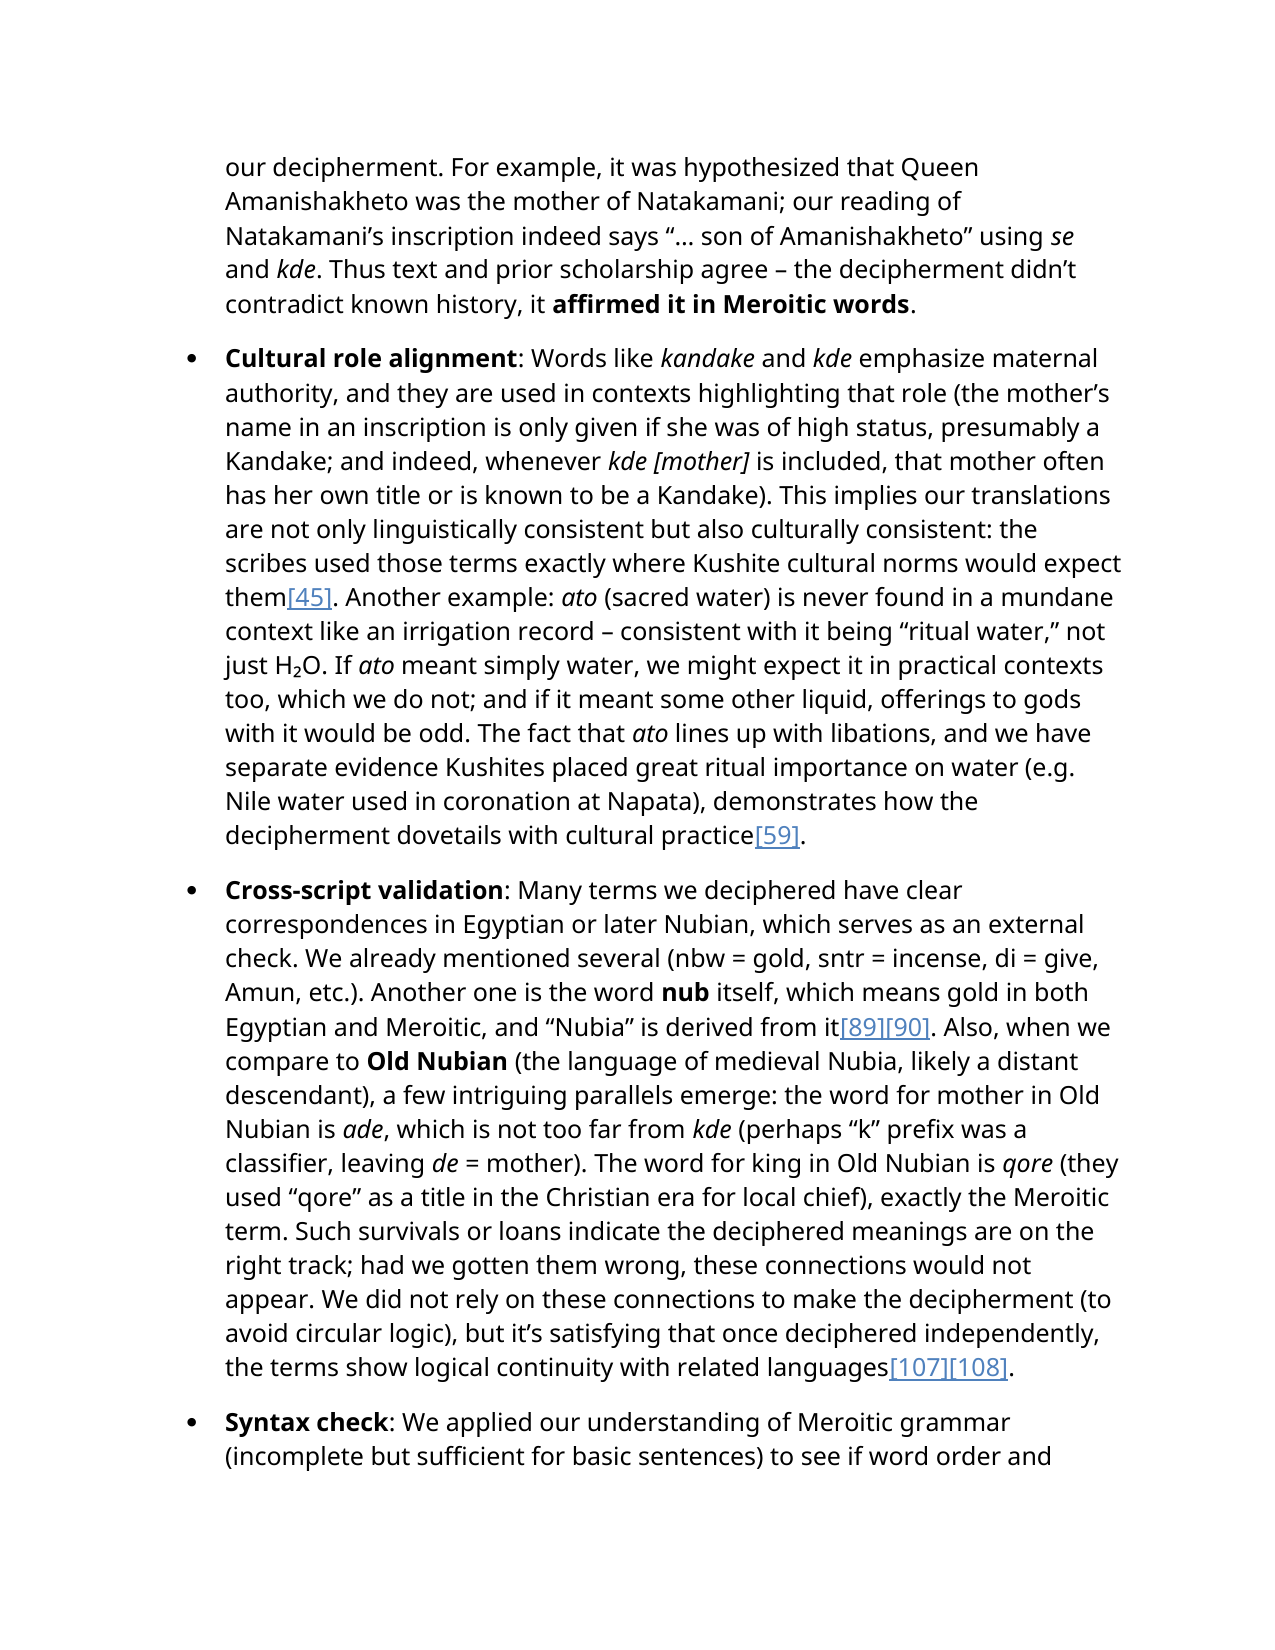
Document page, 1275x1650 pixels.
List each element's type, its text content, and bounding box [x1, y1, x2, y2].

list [187, 150, 1125, 320]
list Cultural role alignment: Words like kandake and kde emphasize maternal authority, and they are used in contexts highlighting that role (the mother’s name in an inscription is only given if she was of high status, presumably a Kandake; and indeed, whenever kde [mother] is included, that mother often has her own title or is known to be a Kandake). This implies our translations are not only linguistically consistent but also culturally consistent: the scribes used those terms exactly where Kushite cultural norms would expect them[45]. Another example: ato (sacred water) is never found in a mundane context like an irrigation record – consistent with it being “ritual water,” not just H₂O. If ato meant simply water, we might expect it in practical contexts too, which we do not; and if it meant some other liquid, offerings to gods with it would be odd. The fact that ato lines up with libations, and we have separate evidence Kushites placed great ritual importance on water (e.g. Nile water used in coronation at Napata), demonstrates how the decipherment dovetails with cultural practice[59]. [187, 341, 1125, 852]
list Cross-script validation: Many terms we deciphered have clear correspondences in Egyptian or later Nubian, which serves as an external check. We already mentioned several (nbw = gold, sntr = incense, di = give, Amun, etc.). Another one is the word nub itself, which means gold in both Egyptian and Meroitic, and “Nubia” is derived from it[89][90]. Also, when we compare to Old Nubian (the language of medieval Nubia, likely a distant descendant), a few intriguing parallels emerge: the word for mother in Old Nubian is ade, which is not too far from kde (perhaps “k” prefix was a classifier, leaving de = mother). The word for king in Old Nubian is qore (they used “qore” as a title in the Christian era for local chief), exactly the Meroitic term. Such survivals or loans indicate the deciphered meanings are on the right track; had we gotten them wrong, these connections would not appear. We did not rely on these connections to make the decipherment (to avoid circular logic), but it’s satisfying that once deciphered independently, the terms show logical continuity with related languages[107][108]. [187, 873, 1125, 1384]
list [187, 1405, 1125, 1473]
